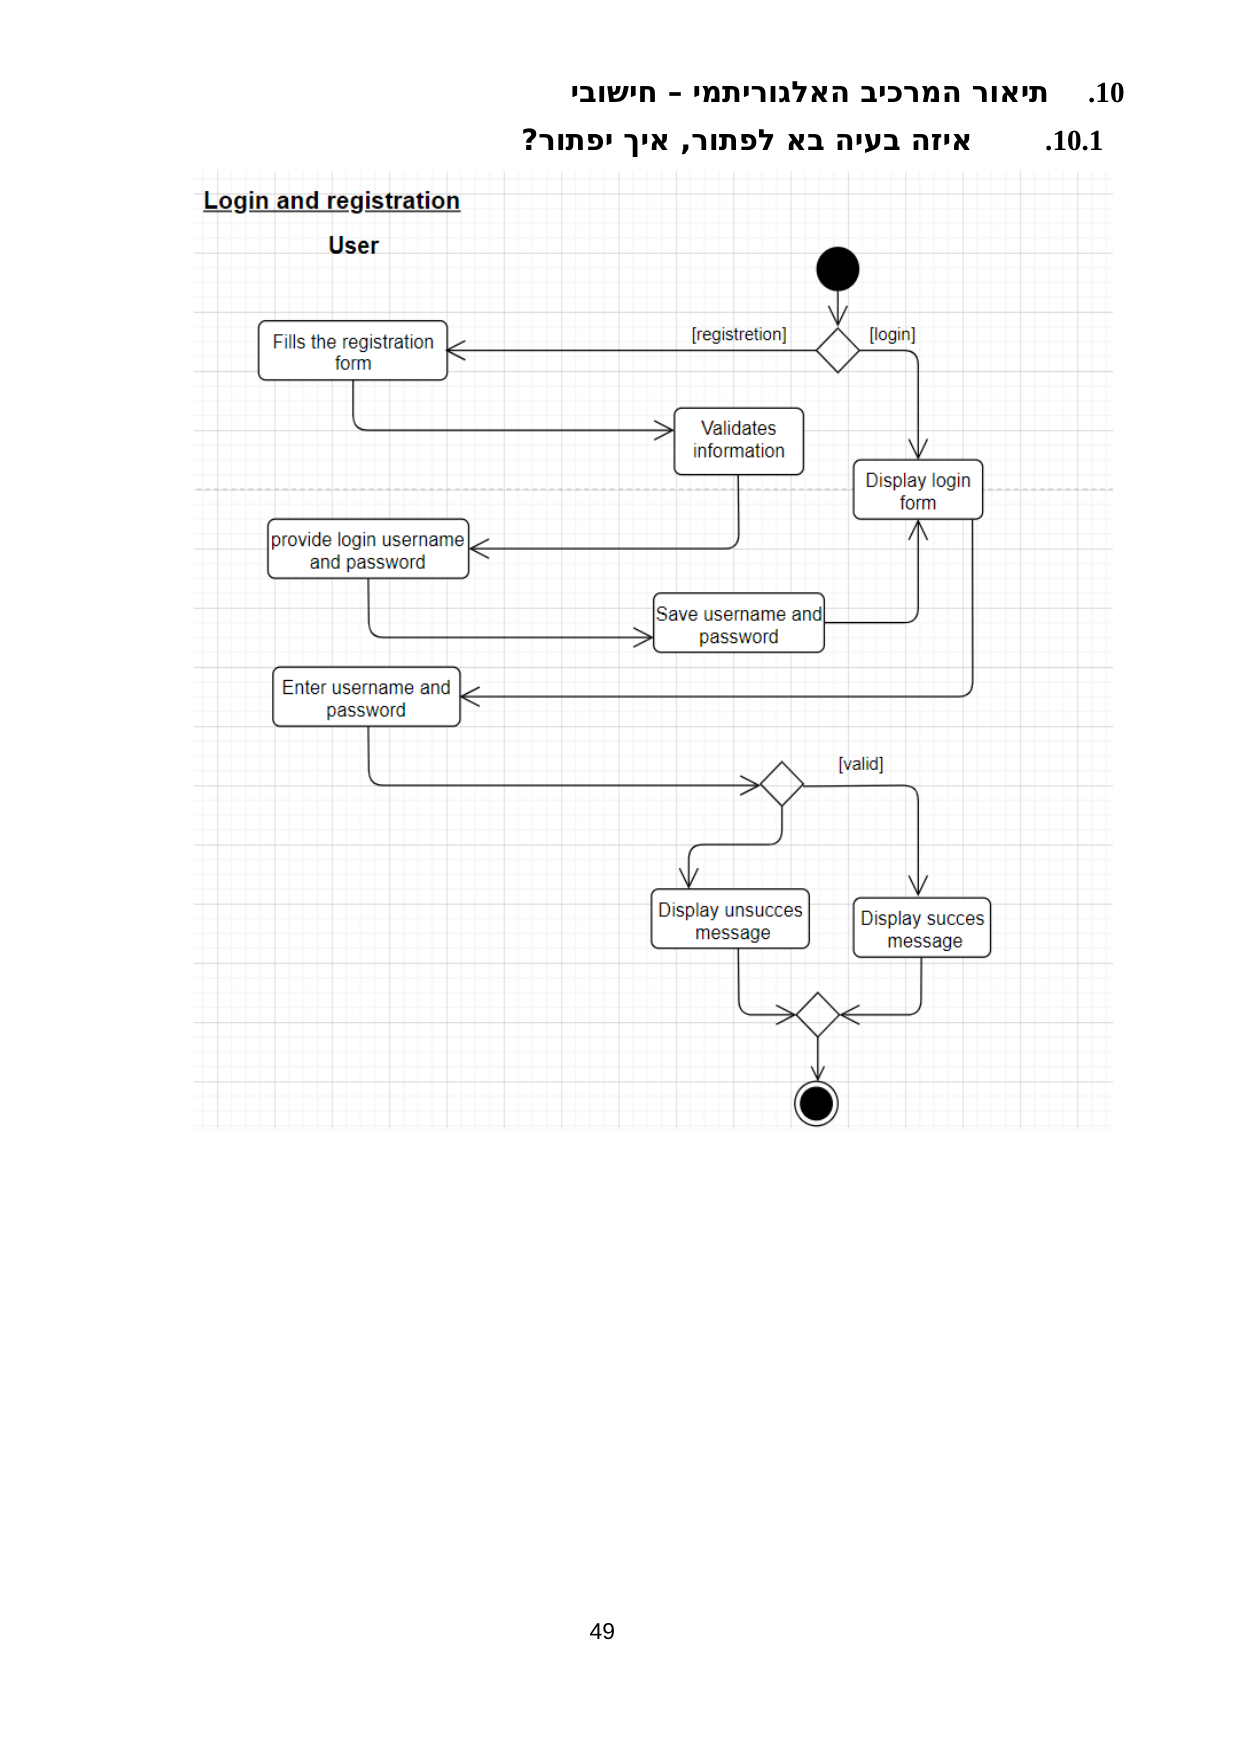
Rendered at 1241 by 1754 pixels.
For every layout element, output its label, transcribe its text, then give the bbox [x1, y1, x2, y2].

list תיאור המרכיב האלגוריתמי – חישובי [119, 75, 1088, 109]
picture [193, 171, 1113, 1131]
list איזה בעיה בא לפתור, איך יפתור? [119, 123, 1045, 157]
